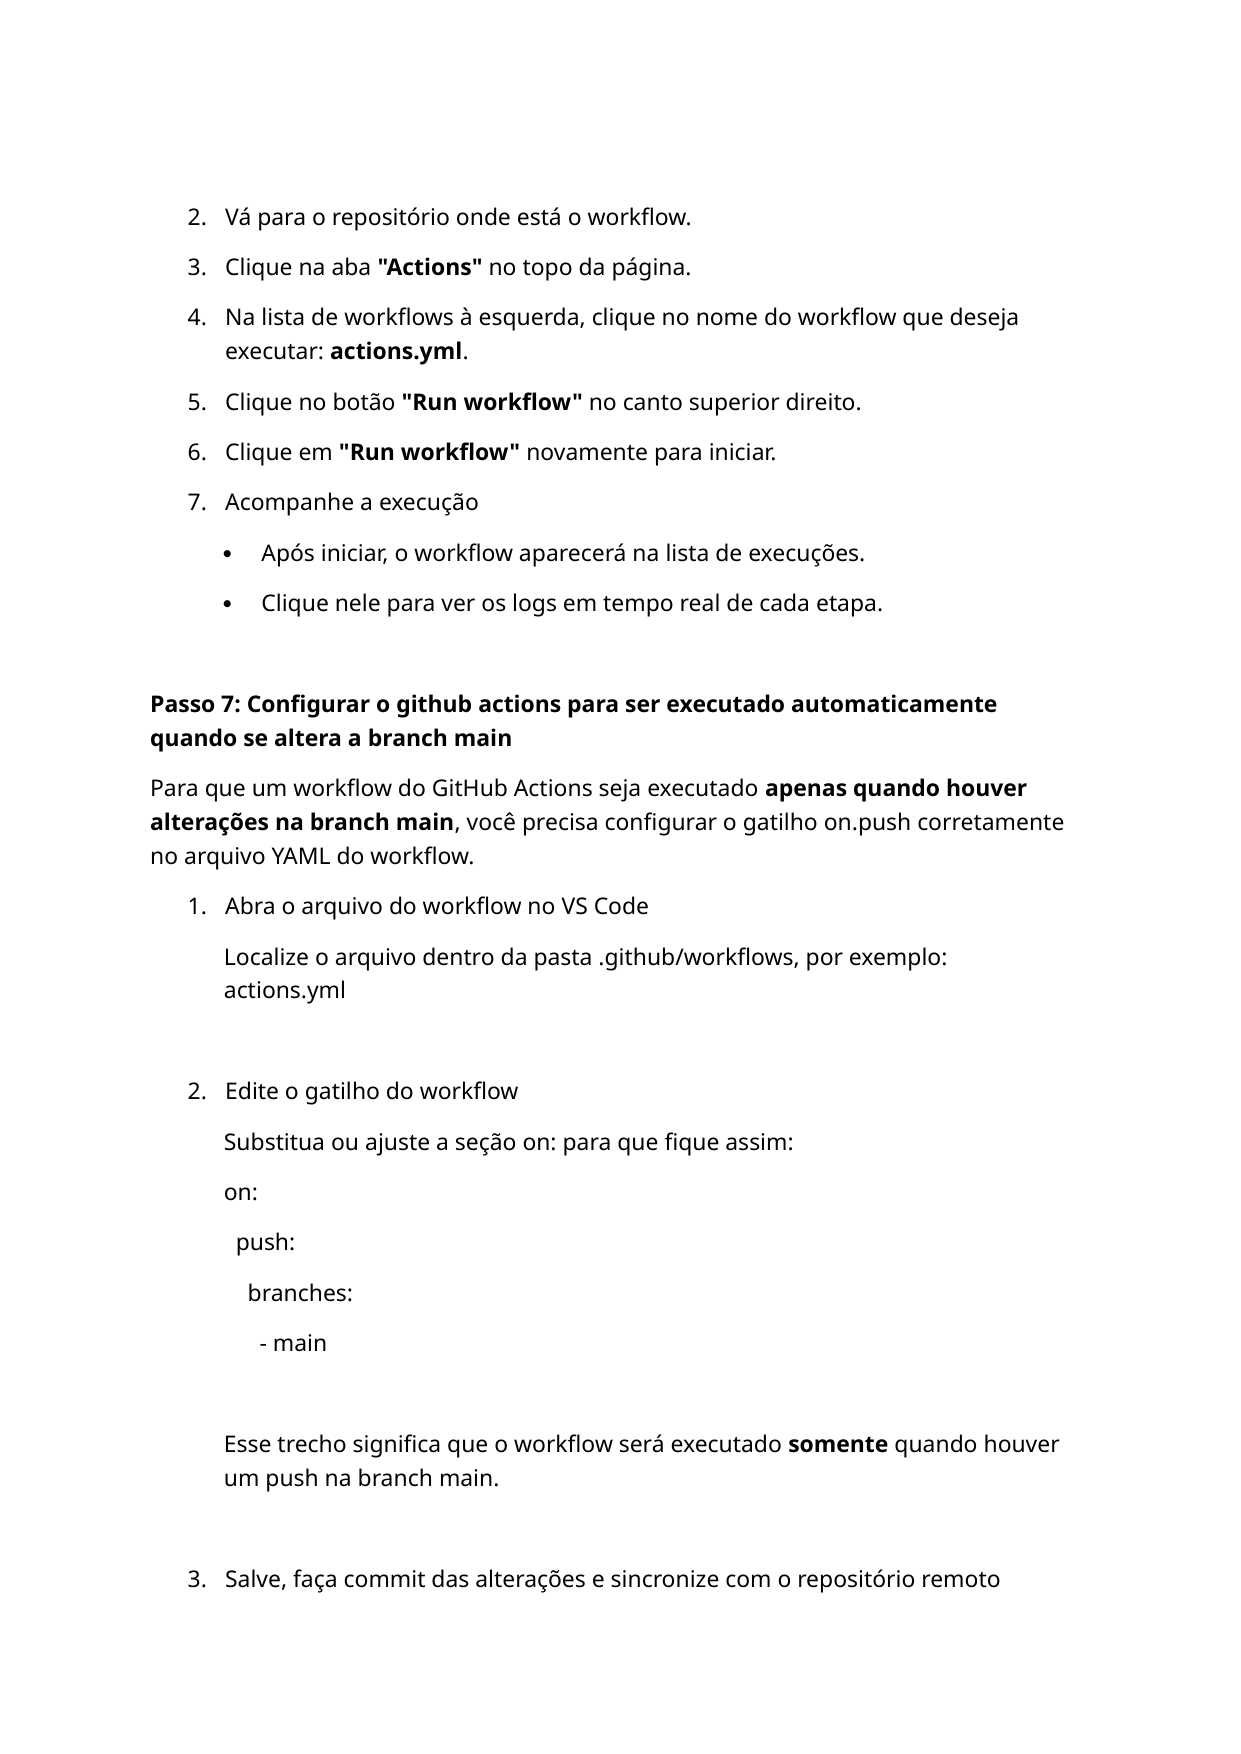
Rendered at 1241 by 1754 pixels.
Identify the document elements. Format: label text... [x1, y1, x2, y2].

list Vá para o repositório onde está o workflow. [187, 200, 1090, 232]
list Salve, faça commit das alterações e sincronize com o repositório remoto [187, 1562, 1090, 1594]
list Acompanhe a execução [187, 486, 1090, 517]
text Substitua ou ajuste a seção on: para que fique assim: [224, 1125, 1090, 1157]
list Clique no botão "Run workflow" no canto superior direito. [187, 385, 1090, 417]
text push: [224, 1226, 1090, 1257]
list Na lista de workflows à esquerda, clique no nome do workflow que deseja executar: actions.yml. [187, 301, 1090, 366]
text - main [224, 1327, 1090, 1358]
text Passo 7: Configurar o github actions para ser executado automaticamente quando se altera a branch main [150, 688, 1090, 753]
text Esse trecho significa que o workflow será executado somente quando houver um push na branch main. [224, 1428, 1090, 1493]
list Clique em "Run workflow" novamente para iniciar. [187, 436, 1090, 467]
text on: [224, 1176, 1090, 1207]
list Clique na aba "Actions" no topo da página. [187, 251, 1090, 282]
text branches: [224, 1277, 1090, 1308]
text Localize o arquivo dentro da pasta .github/workflows, por exemplo: actions.yml [224, 940, 1090, 1005]
list Abra o arquivo do workflow no VS Code [187, 890, 1090, 921]
list Após iniciar, o workflow aparecerá na lista de execuções. [224, 537, 1090, 568]
list Edite o gatilho do workflow [187, 1075, 1090, 1106]
list Clique nele para ver os logs em tempo real de cada etapa. [224, 587, 1090, 618]
text Para que um workflow do GitHub Actions seja executado apenas quando houver alterações na branch main, você precisa configurar o gatilho on.push corretamente no arquivo YAML do workflow. [150, 772, 1090, 871]
